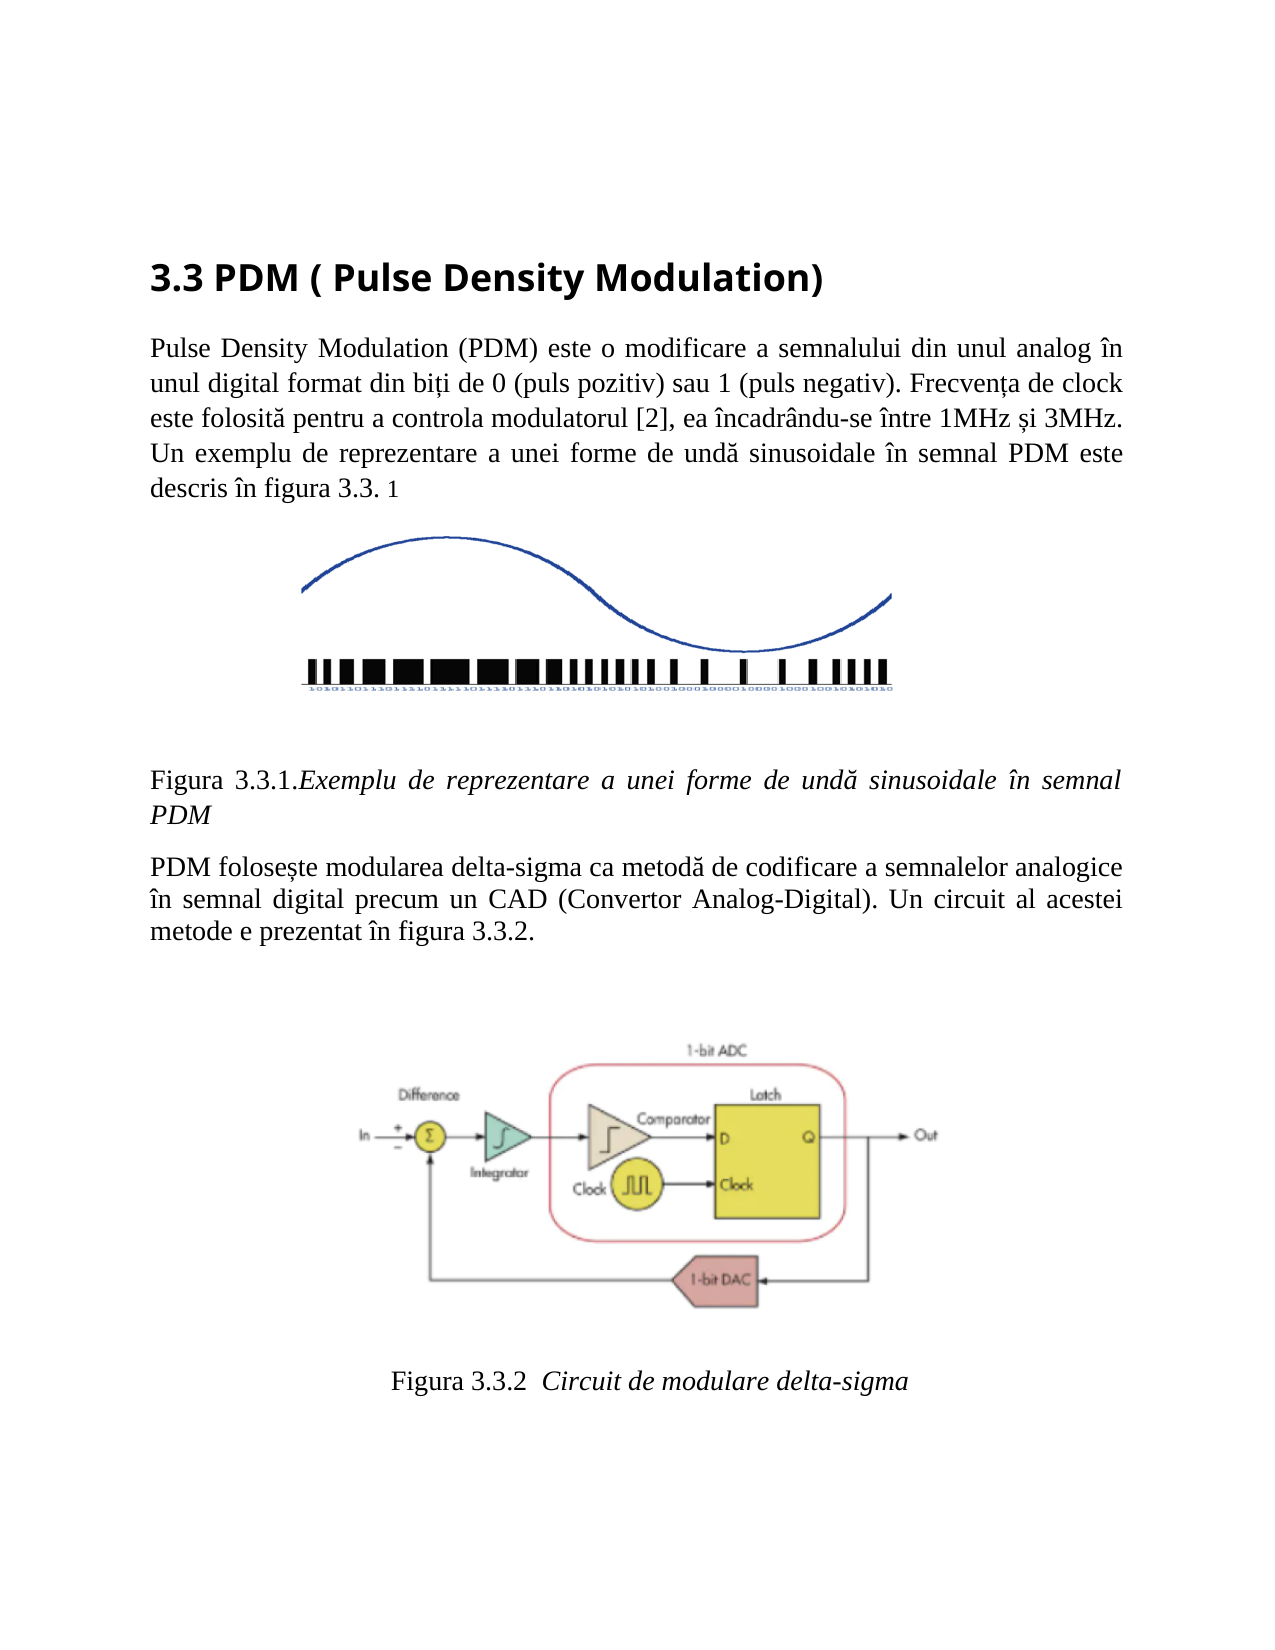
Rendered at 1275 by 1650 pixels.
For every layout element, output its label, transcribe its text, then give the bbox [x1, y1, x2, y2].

picture [318, 1013, 957, 1335]
text PDM folosește modularea delta-sigma ca metodă de codificare a semnalelor analogice în semnal digital precum un CAD (Convertor Analog-Digital). Un circuit al acestei metode e prezentat în figura 3.3.2. [150, 850, 1125, 947]
subtitle 3.3 PDM ( Pulse Density Modulation) [150, 251, 1125, 302]
text Pulse Density Modulation (PDM) este o modificare a semnalului din unul analog în unul digital format din biți de 0 (puls pozitiv) sau 1 (puls negativ). Frecvența de clock este folosită pentru a controla modulatorul [2], ea încadrându-se între 1MHz și 3MHz. Un exemplu de reprezentare a unei forme de undă sinusoidale în semnal PDM este descris în figura 3.3. 1 [150, 331, 1125, 503]
text Figura 3.3.2 Circuit de modulare delta-sigma [150, 1363, 1125, 1396]
picture [275, 528, 923, 718]
text Figura 3.3.1.Exemplu de reprezentare a unei forme de undă sinusoidale în semnal PDM [150, 763, 1125, 831]
